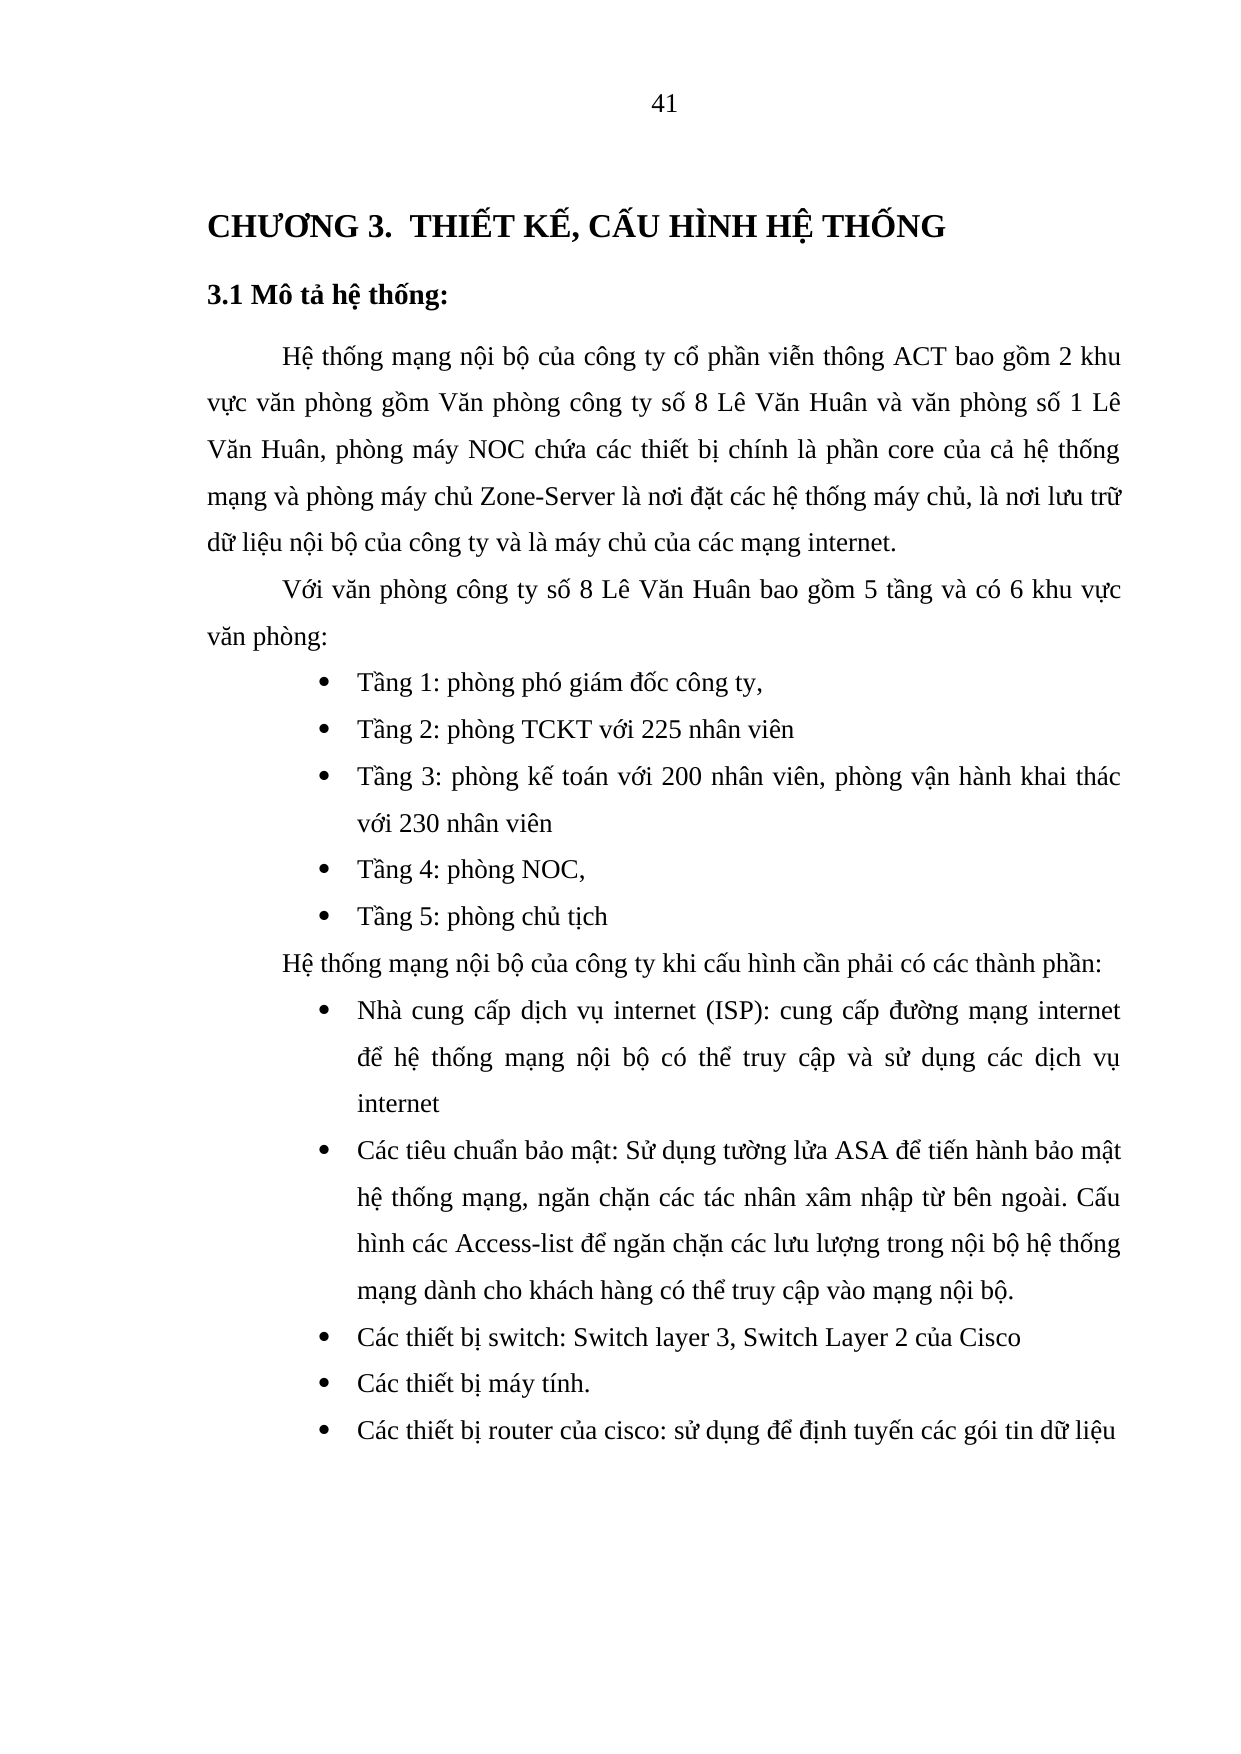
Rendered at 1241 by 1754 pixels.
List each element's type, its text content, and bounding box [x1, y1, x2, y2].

list Các tiêu chuẩn bảo mật: Sử dụng tường lửa ASA để tiến hành bảo mật hệ thống mạng, ngăn chặn các tác nhân xâm nhập từ bên ngoài. Cấu hình các Access-list để ngăn chặn các lưu lượng trong nội bộ hệ thống mạng dành cho khách hàng có thể truy cập vào mạng nội bộ. [319, 1134, 1122, 1305]
subtitle THIẾT KẾ, CẤU HÌNH HỆ THỐNG [207, 207, 1122, 245]
subtitle Mô tả hệ thống: [207, 277, 1122, 310]
list Tầng 2: phòng TCKT với 225 nhân viên [319, 713, 1122, 744]
text Hệ thống mạng nội bộ của công ty khi cấu hình cần phải có các thành phần: [207, 947, 1122, 978]
list Nhà cung cấp dịch vụ internet (ISP): cung cấp đường mạng internet để hệ thống mạng nội bộ có thể truy cập và sử dụng các dịch vụ internet [319, 994, 1122, 1118]
list Các thiết bị máy tính. [319, 1368, 1122, 1399]
list Tầng 5: phòng chủ tịch [319, 900, 1122, 932]
list Tầng 1: phòng phó giám đốc công ty, [319, 666, 1122, 697]
list Các thiết bị switch: Switch layer 3, Switch Layer 2 của Cisco [319, 1321, 1122, 1352]
list Tầng 4: phòng NOC, [319, 853, 1122, 885]
list Tầng 3: phòng kế toán với 200 nhân viên, phòng vận hành khai thác với 230 nhân viên [319, 760, 1122, 838]
text Với văn phòng công ty số 8 Lê Văn Huân bao gồm 5 tầng và có 6 khu vực văn phòng: [207, 573, 1122, 651]
list Các thiết bị router của cisco: sử dụng để định tuyến các gói tin dữ liệu [319, 1414, 1122, 1446]
text Hệ thống mạng nội bộ của công ty cổ phần viễn thông ACT bao gồm 2 khu vực văn phòng gồm Văn phòng công ty số 8 Lê Văn Huân và văn phòng số 1 Lê Văn Huân, phòng máy NOC chứa các thiết bị chính là phần core của cả hệ thống mạng và phòng máy chủ Zone-Server là nơi đặt các hệ thống máy chủ, là nơi lưu trữ dữ liệu nội bộ của công ty và là máy chủ của các mạng internet. [207, 339, 1122, 557]
